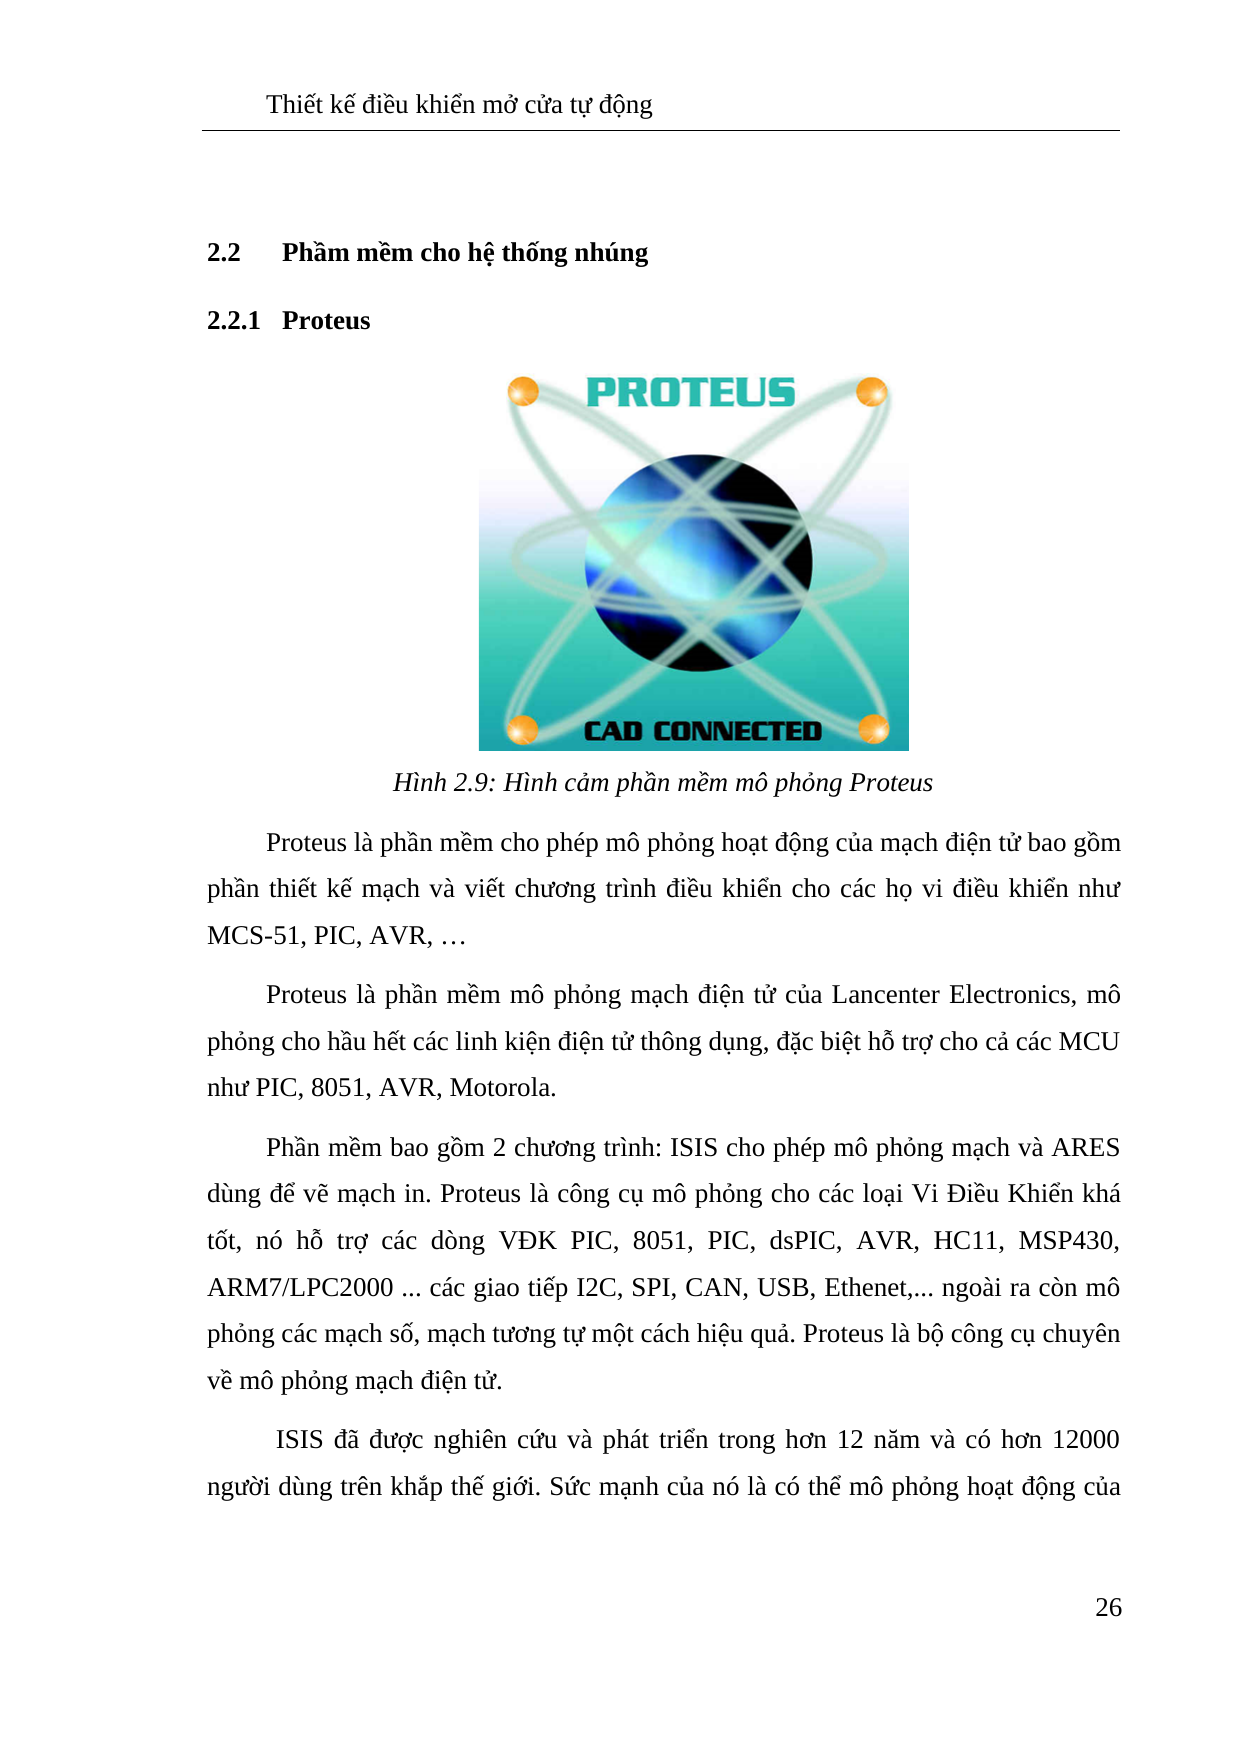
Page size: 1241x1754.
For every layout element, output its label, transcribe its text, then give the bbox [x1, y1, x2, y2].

picture [478, 363, 909, 751]
text Proteus [207, 304, 1122, 335]
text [207, 1423, 1122, 1501]
text Phầm mềm cho hệ thống nhúng [207, 236, 1122, 267]
subtitle Hình 2.9: Hình cảm phần mềm mô phỏng Proteus [207, 767, 1122, 798]
text Proteus là phần mềm cho phép mô phỏng hoạt động của mạch điện tử bao gồm phần thiết kế mạch và viết chương trình điều khiển cho các họ vi điều khiển như MCS-51, PIC, AVR, … [207, 826, 1122, 950]
text Proteus là phần mềm mô phỏng mạch điện tử của Lancenter Electronics, mô phỏng cho hầu hết các linh kiện điện tử thông dụng, đặc biệt hỗ trợ cho cả các MCU như PIC, 8051, AVR, Motorola. [207, 978, 1122, 1103]
text Phần mềm bao gồm 2 chương trình: ISIS cho phép mô phỏng mạch và ARES dùng để vẽ mạch in. Proteus là công cụ mô phỏng cho các loại Vi Điều Khiển khá tốt, nó hỗ trợ các dòng VĐK PIC, 8051, PIC, dsPIC, AVR, HC11, MSP430, ARM7/LPC2000 ... các giao tiếp I2C, SPI, CAN, USB, Ethenet,... ngoài ra còn mô phỏng các mạch số, mạch tương tự một cách hiệu quả. Proteus là bộ công cụ chuyên về mô phỏng mạch điện tử. [207, 1131, 1122, 1395]
